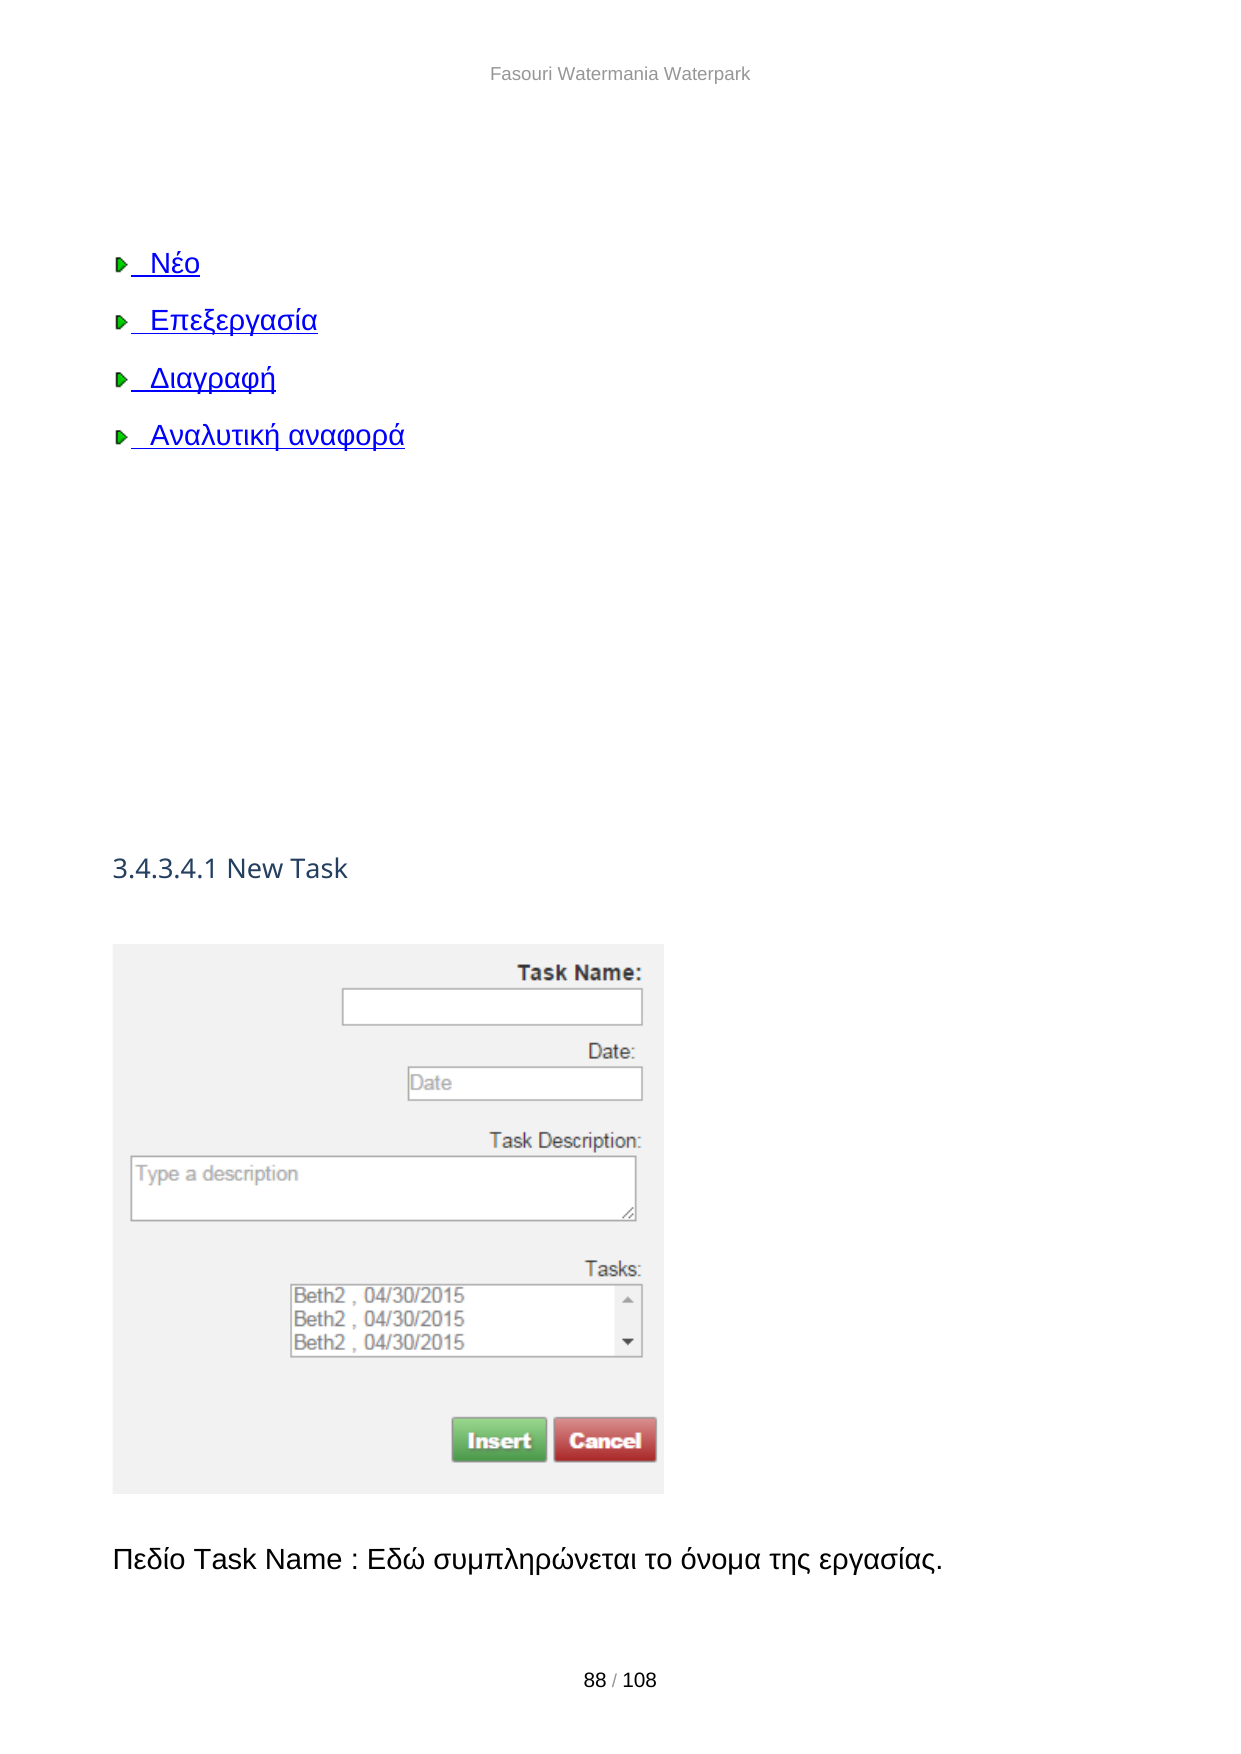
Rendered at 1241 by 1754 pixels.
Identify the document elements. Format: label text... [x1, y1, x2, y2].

text Πεδίο Task Name : Εδώ συμπληρώνεται το όνομα της εργασίας. [112, 1542, 1128, 1576]
list Διαγραφή [112, 361, 1128, 394]
text 3.4.3.4.1 New Task [110, 848, 1130, 887]
picture [113, 371, 131, 389]
list Αναλυτική αναφορά [112, 418, 1128, 452]
picture [112, 944, 664, 1494]
picture [113, 429, 131, 446]
picture [113, 314, 131, 331]
list Νέο [112, 246, 1128, 279]
picture [113, 256, 131, 274]
list Επεξεργασία [112, 303, 1128, 337]
